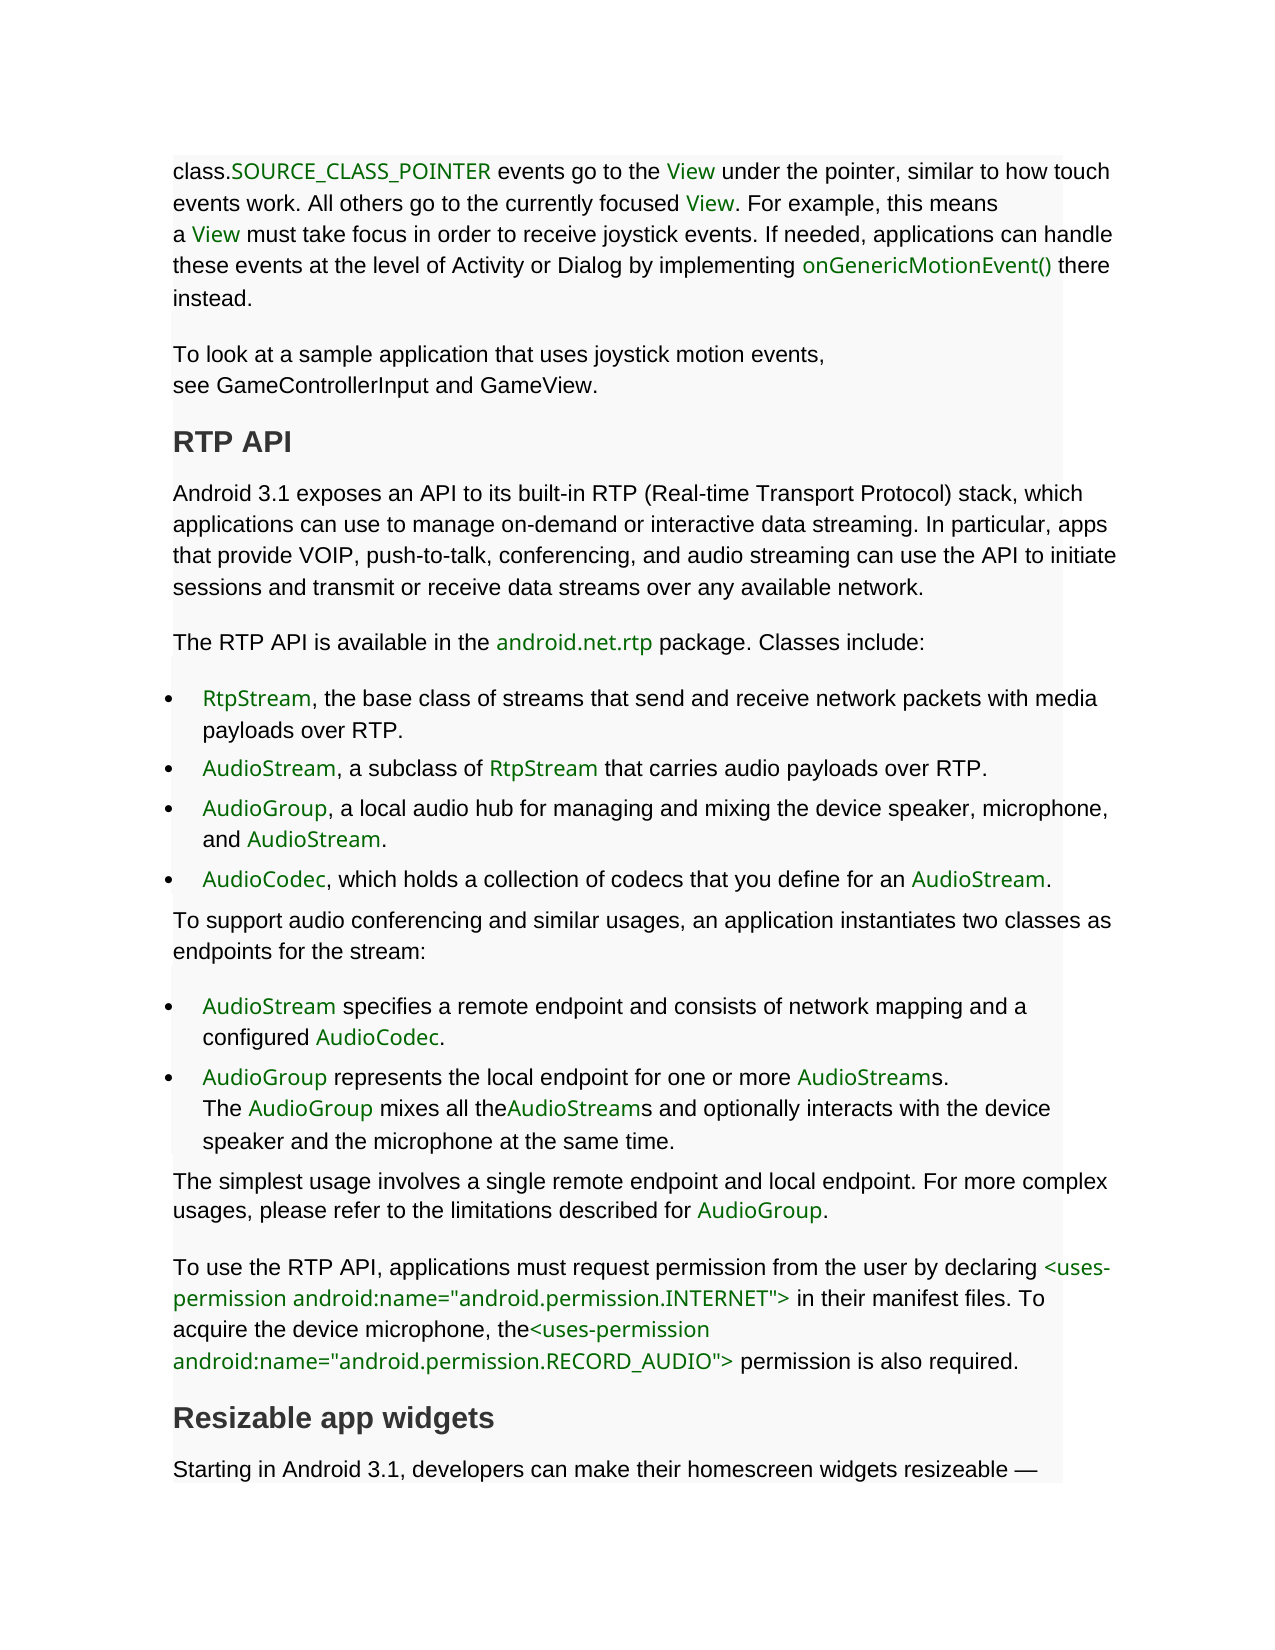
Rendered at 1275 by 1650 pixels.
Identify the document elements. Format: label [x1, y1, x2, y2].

table_cell [88, 150, 1062, 1487]
